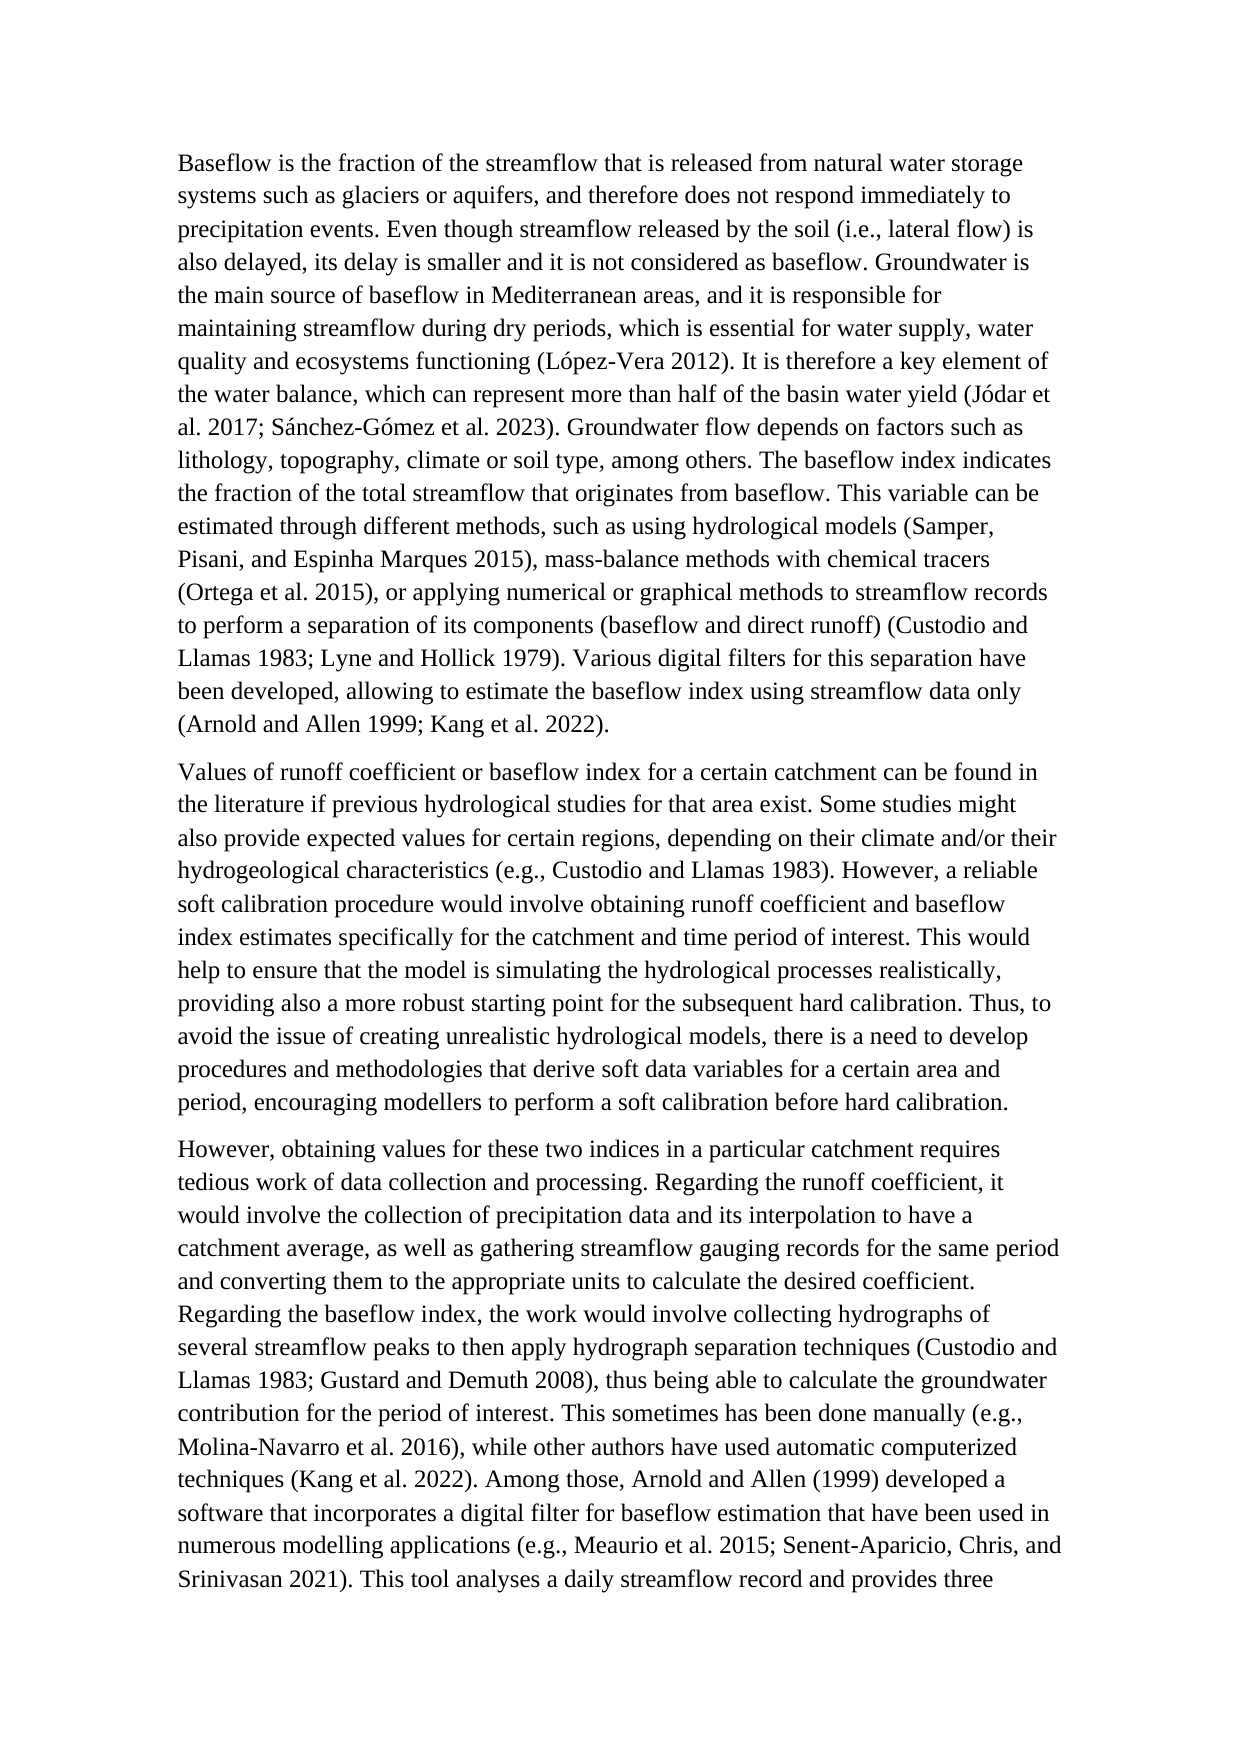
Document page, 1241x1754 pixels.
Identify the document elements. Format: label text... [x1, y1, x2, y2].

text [177, 1134, 1063, 1592]
text Baseflow is the fraction of the streamflow that is released from natural water storage systems such as glaciers or aquifers, and therefore does not respond immediately to precipitation events. Even though streamflow released by the soil (i.e., lateral flow) is also delayed, its delay is smaller and it is not considered as baseflow. Groundwater is the main source of baseflow in Mediterranean areas, and it is responsible for maintaining streamflow during dry periods, which is essential for water supply, water quality and ecosystems functioning (López-Vera 2012). It is therefore a key element of the water balance, which can represent more than half of the basin water yield (Jódar et al. 2017; Sánchez-Gómez et al. 2023). Groundwater flow depends on factors such as lithology, topography, climate or soil type, among others. The baseflow index indicates the fraction of the total streamflow that originates from baseflow. This variable can be estimated through different methods, such as using hydrological models (Samper, Pisani, and Espinha Marques 2015), mass-balance methods with chemical tracers (Ortega et al. 2015), or applying numerical or graphical methods to streamflow records to perform a separation of its components (baseflow and direct runoff) (Custodio and Llamas 1983; Lyne and Hollick 1979). Various digital filters for this separation have been developed, allowing to estimate the baseflow index using streamflow data only (Arnold and Allen 1999; Kang et al. 2022). [177, 148, 1063, 738]
text Values of runoff coefficient or baseflow index for a certain catchment can be found in the literature if previous hydrological studies for that area exist. Some studies might also provide expected values for certain regions, depending on their climate and/or their hydrogeological characteristics (e.g., Custodio and Llamas 1983). However, a reliable soft calibration procedure would involve obtaining runoff coefficient and baseflow index estimates specifically for the catchment and time period of interest. This would help to ensure that the model is simulating the hydrological processes realistically, providing also a more robust starting point for the subsequent hard calibration. Thus, to avoid the issue of creating unrealistic hydrological models, there is a need to develop procedures and methodologies that derive soft data variables for a certain area and period, encouraging modellers to perform a soft calibration before hard calibration. [177, 757, 1063, 1116]
